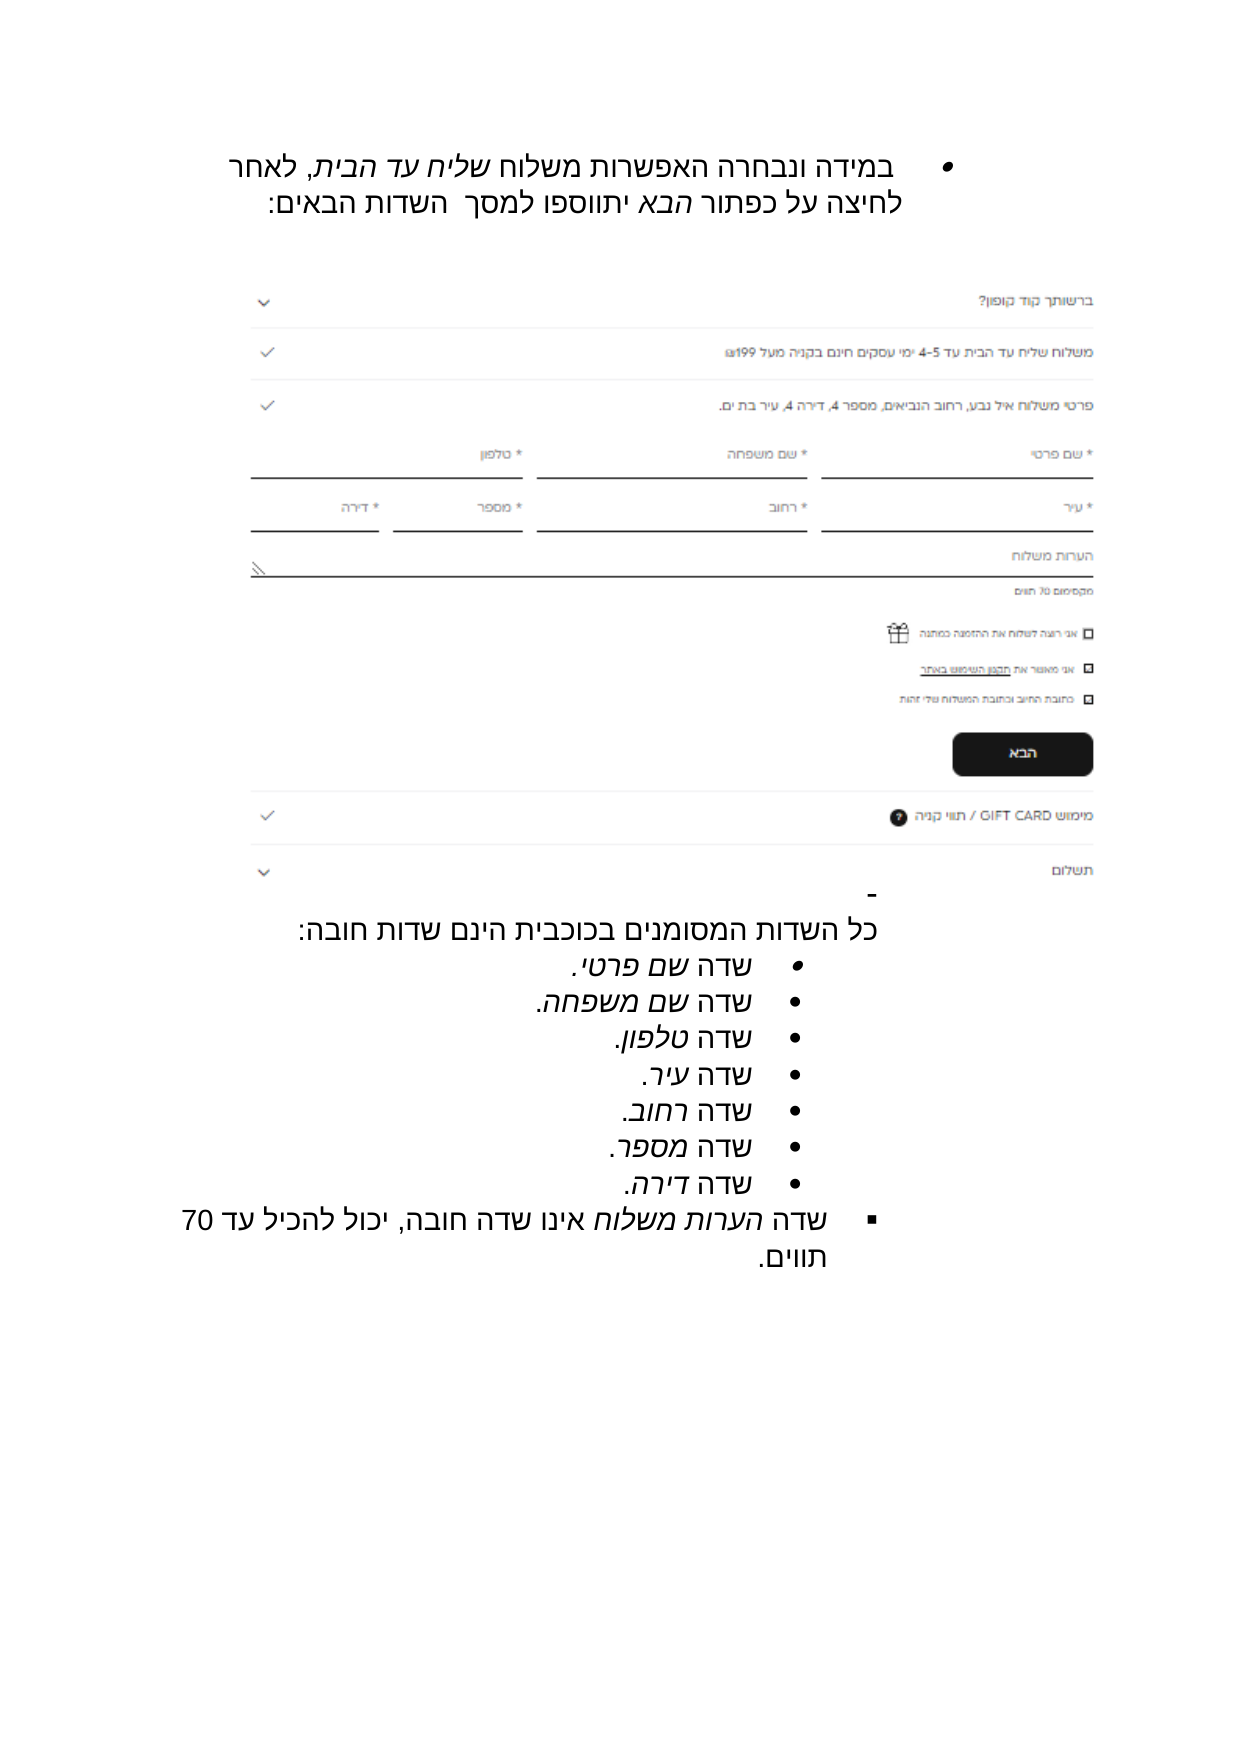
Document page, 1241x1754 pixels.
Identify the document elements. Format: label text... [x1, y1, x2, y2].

list שדה עיר. [150, 1058, 790, 1092]
list שדה רחוב. [150, 1094, 790, 1128]
picture [198, 254, 1117, 894]
list שדה דירה. [150, 1167, 790, 1201]
list שדה טלפון. [150, 1021, 790, 1055]
list שדה הערות משלוח אינו שדה חובה, יכול להכיל עד 70 תווים. [150, 1203, 865, 1273]
list שדה מספר. [150, 1131, 790, 1164]
list כל השדות המסומנים בכוכבית הינם שדות חובה: [150, 294, 865, 946]
list שדה שם פרטי. [150, 949, 790, 982]
list שדה שם משפחה. [150, 985, 790, 1019]
list במידה ונבחרה האפשרות משלוח שליח עד הבית, לאחר לחיצה על כפתור הבא יתווספו למסך השדות הבאים: [150, 150, 940, 220]
